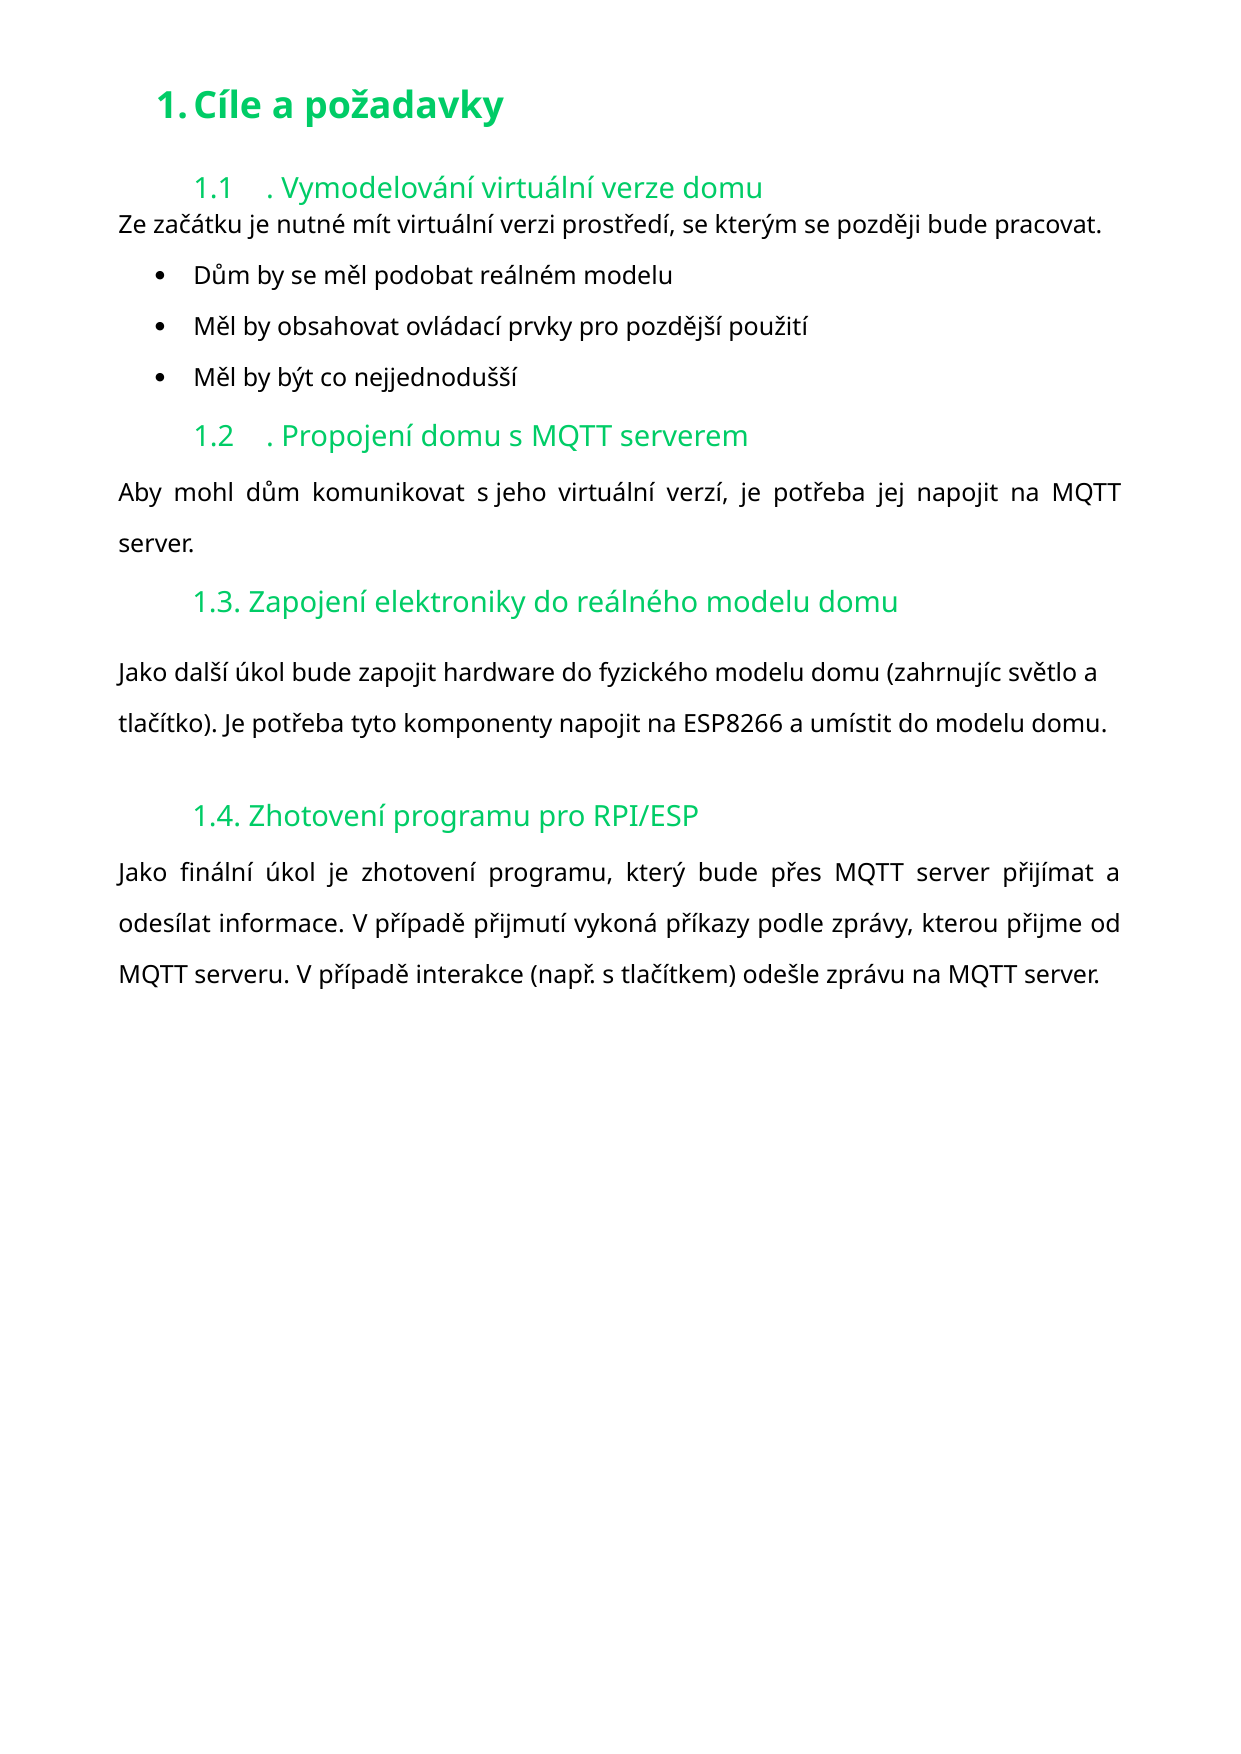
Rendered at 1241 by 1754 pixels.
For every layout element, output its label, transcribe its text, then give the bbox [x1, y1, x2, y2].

text Jako další úkol bude zapojit hardware do fyzického modelu domu (zahrnujíc světlo a tlačítko). Je potřeba tyto komponenty napojit na ESP8266 a umístit do modelu domu. [118, 655, 1122, 740]
subtitle 1.3. Zapojení elektroniky do reálného modelu domu [118, 581, 1122, 621]
text Jako finální úkol je zhotovení programu, který bude přes MQTT server přijímat a odesílat informace. V případě přijmutí vykoná příkazy podle zprávy, kterou přijme od MQTT serveru. V případě interakce (např. s tlačítkem) odešle zprávu na MQTT server. [118, 854, 1122, 991]
text Ze začátku je nutné mít virtuální verzi prostředí, se kterým se později bude pracovat. [118, 207, 1122, 241]
subtitle 1.4. Zhotovení programu pro RPI/ESP [118, 795, 1122, 835]
subtitle . Vymodelování virtuální verze domu [193, 167, 1122, 207]
text Aby mohl dům komunikovat s jeho virtuální verzí, je potřeba jej napojit na MQTT server. [118, 475, 1122, 560]
subtitle Cíle a požadavky [156, 78, 1122, 129]
subtitle . Propojení domu s MQTT serverem [193, 415, 1122, 455]
list Dům by se měl podobat reálném modelu [156, 258, 1122, 292]
list Měl by obsahovat ovládací prvky pro pozdější použití [156, 309, 1122, 343]
list Měl by být co nejjednodušší [156, 360, 1122, 394]
